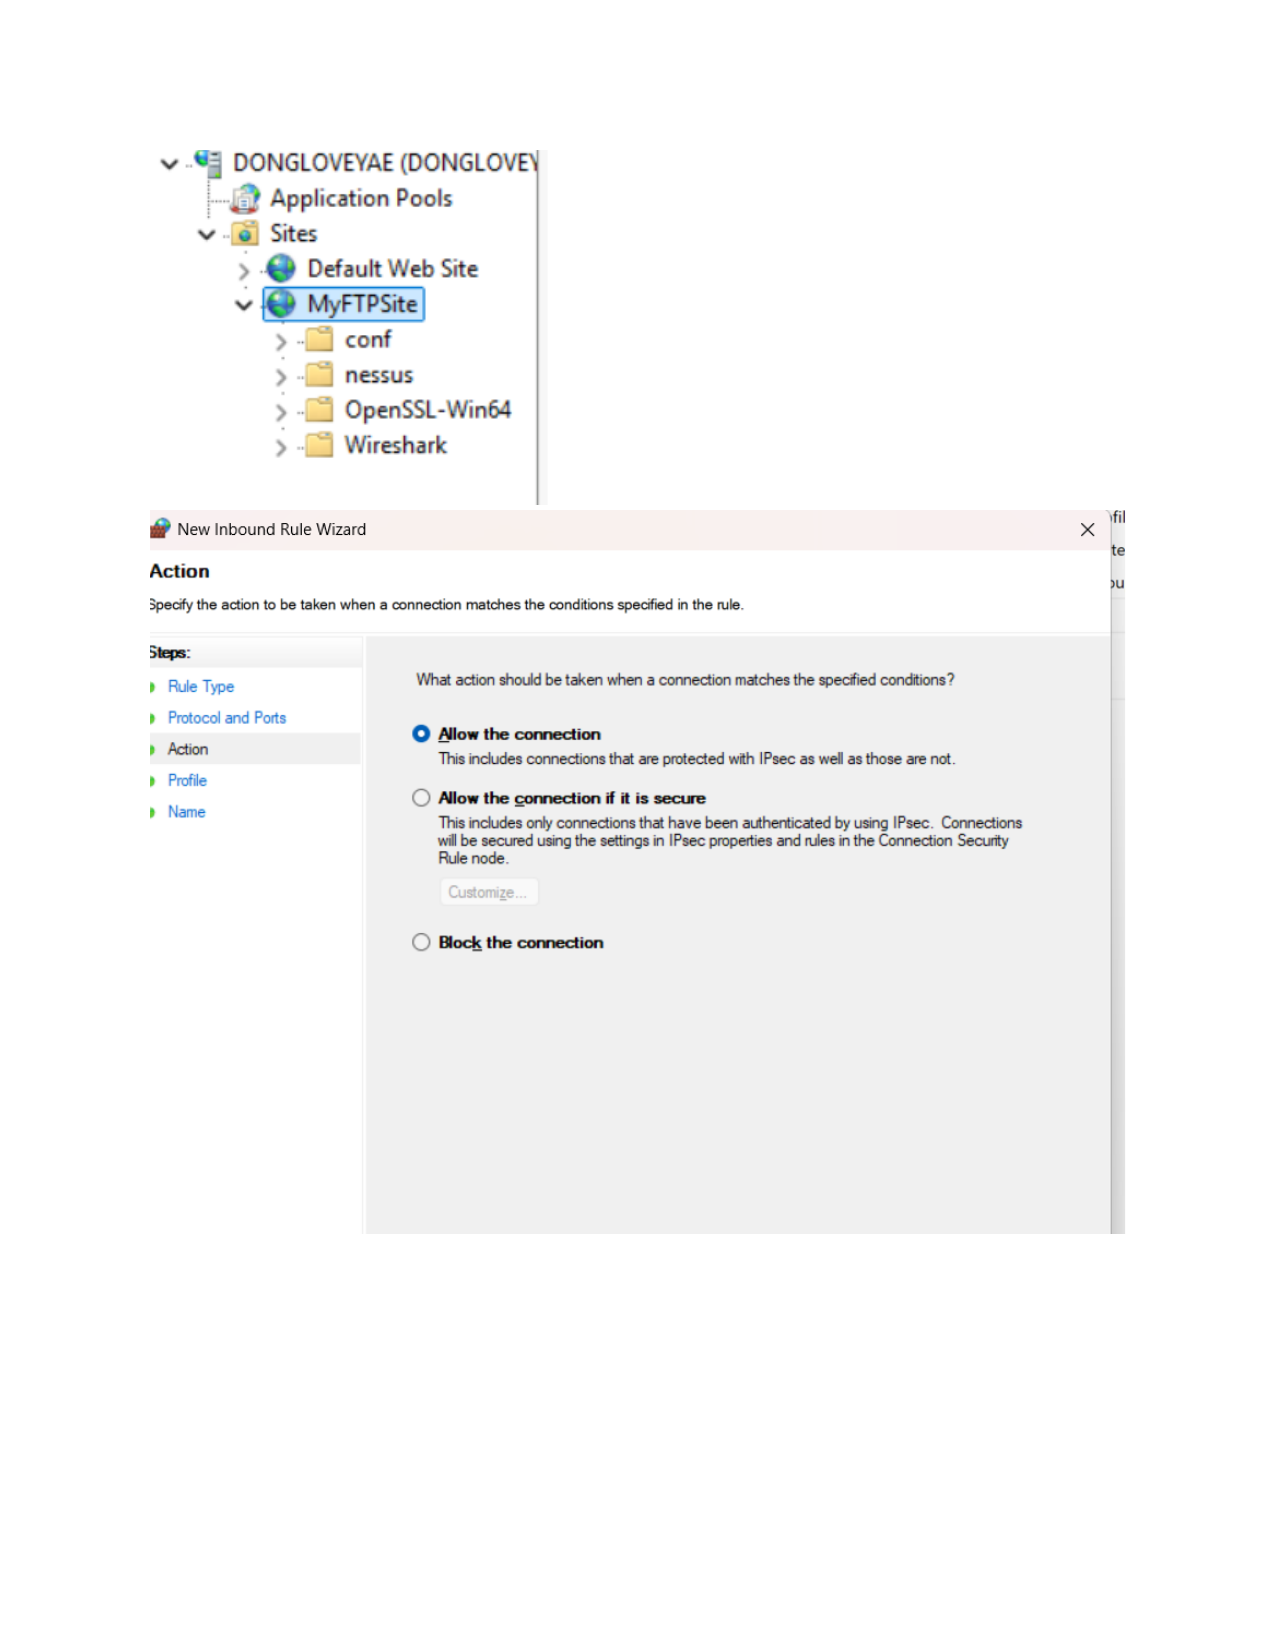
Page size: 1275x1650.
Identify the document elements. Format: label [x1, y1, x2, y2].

picture [150, 510, 1125, 1234]
picture [150, 150, 548, 505]
